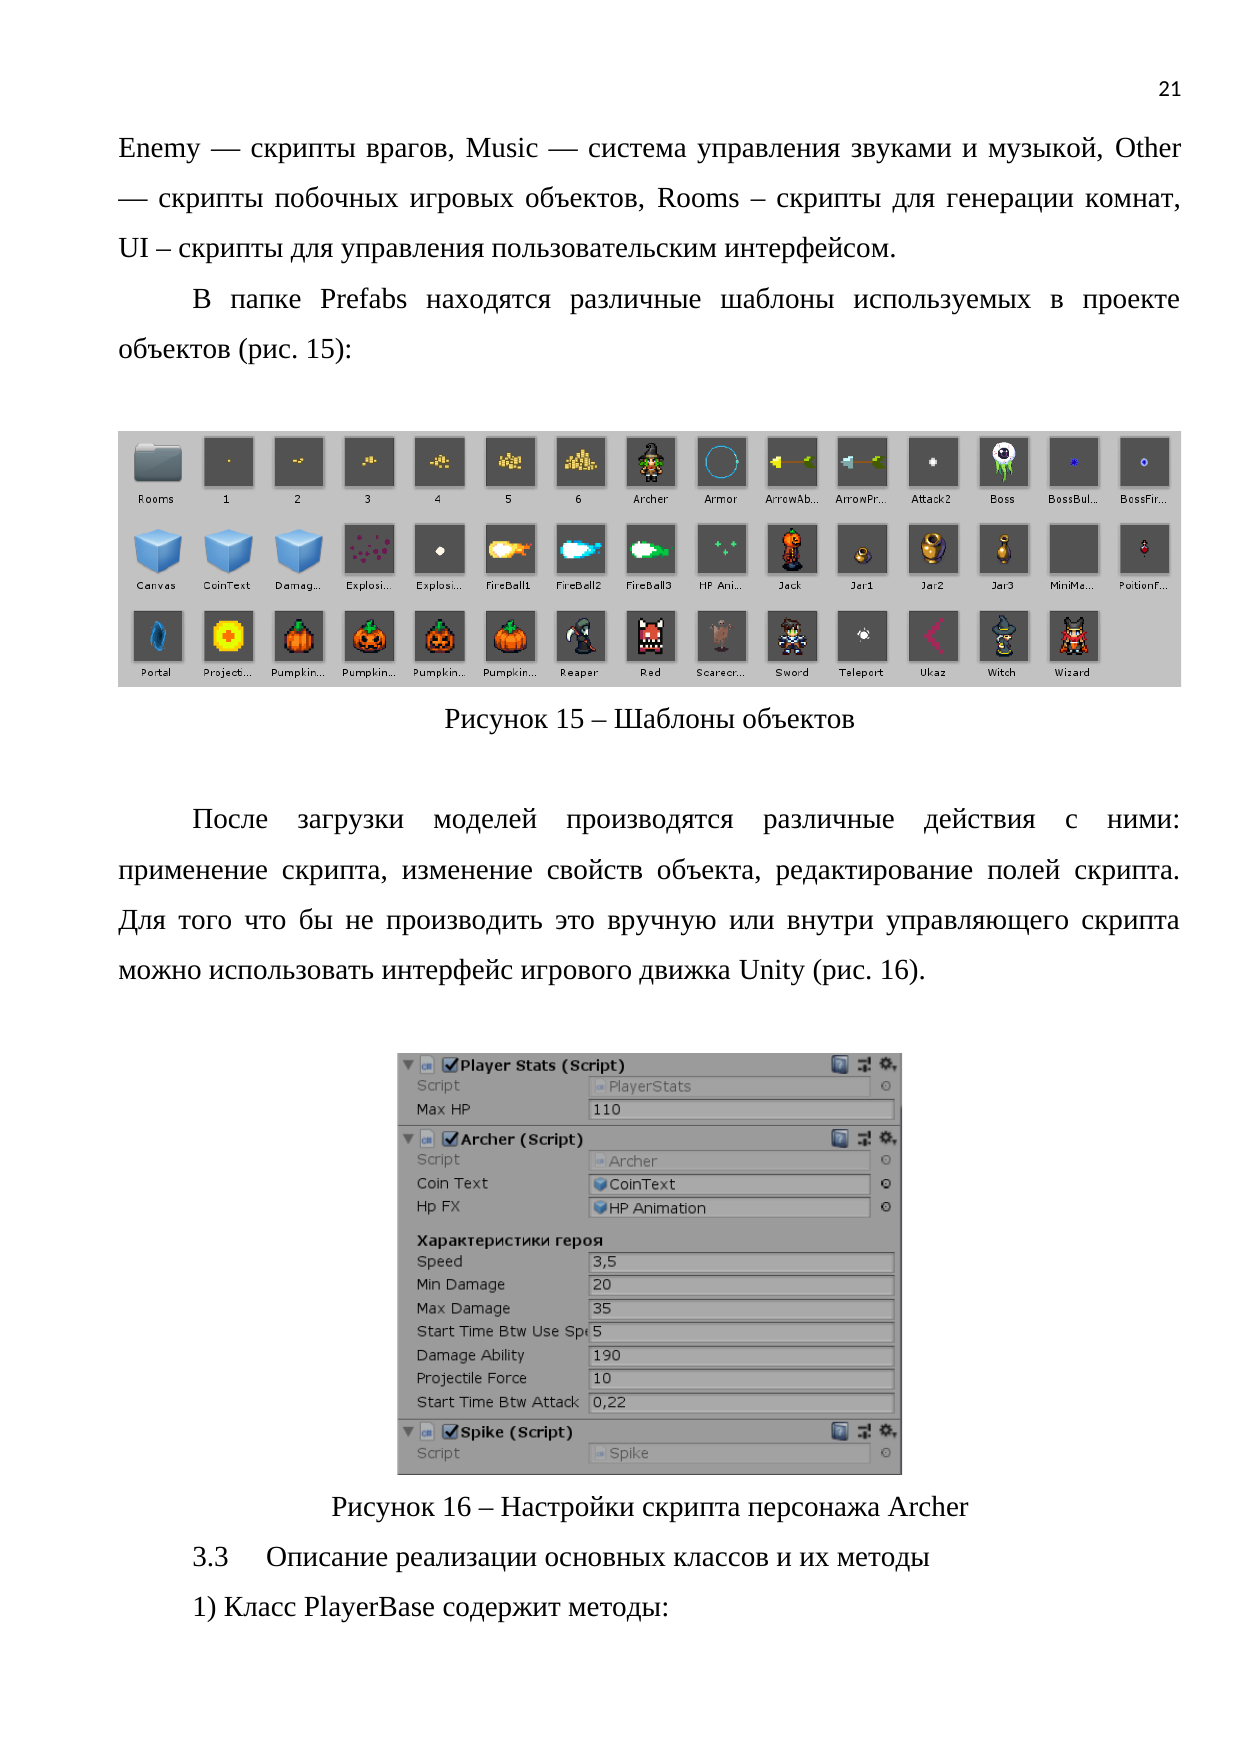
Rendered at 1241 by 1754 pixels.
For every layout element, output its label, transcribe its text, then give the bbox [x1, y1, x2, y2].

text После загрузки моделей производятся различные действия с ними: применение скрипта, изменение свойств объекта, редактирование полей скрипта. Для того что бы не производить это вручную или внутри управляющего скрипта можно использовать интерфейс игрового движка Unity (рис. 16). [118, 801, 1181, 986]
text 1) Класс PlayerBase содержит методы: [118, 1589, 1181, 1623]
text В папке Prefabs находятся различные шаблоны используемых в проекте объектов (рис. 15): [118, 281, 1181, 365]
picture [118, 431, 1182, 687]
text 3.3 Описание реализации основных классов и их методы [162, 1539, 1181, 1573]
picture [397, 1053, 903, 1475]
text Рисунок 15 – Шаблоны объектов [118, 701, 1181, 734]
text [118, 130, 1181, 264]
text Рисунок 16 – Настройки скрипта персонажа Archer [118, 1489, 1181, 1522]
